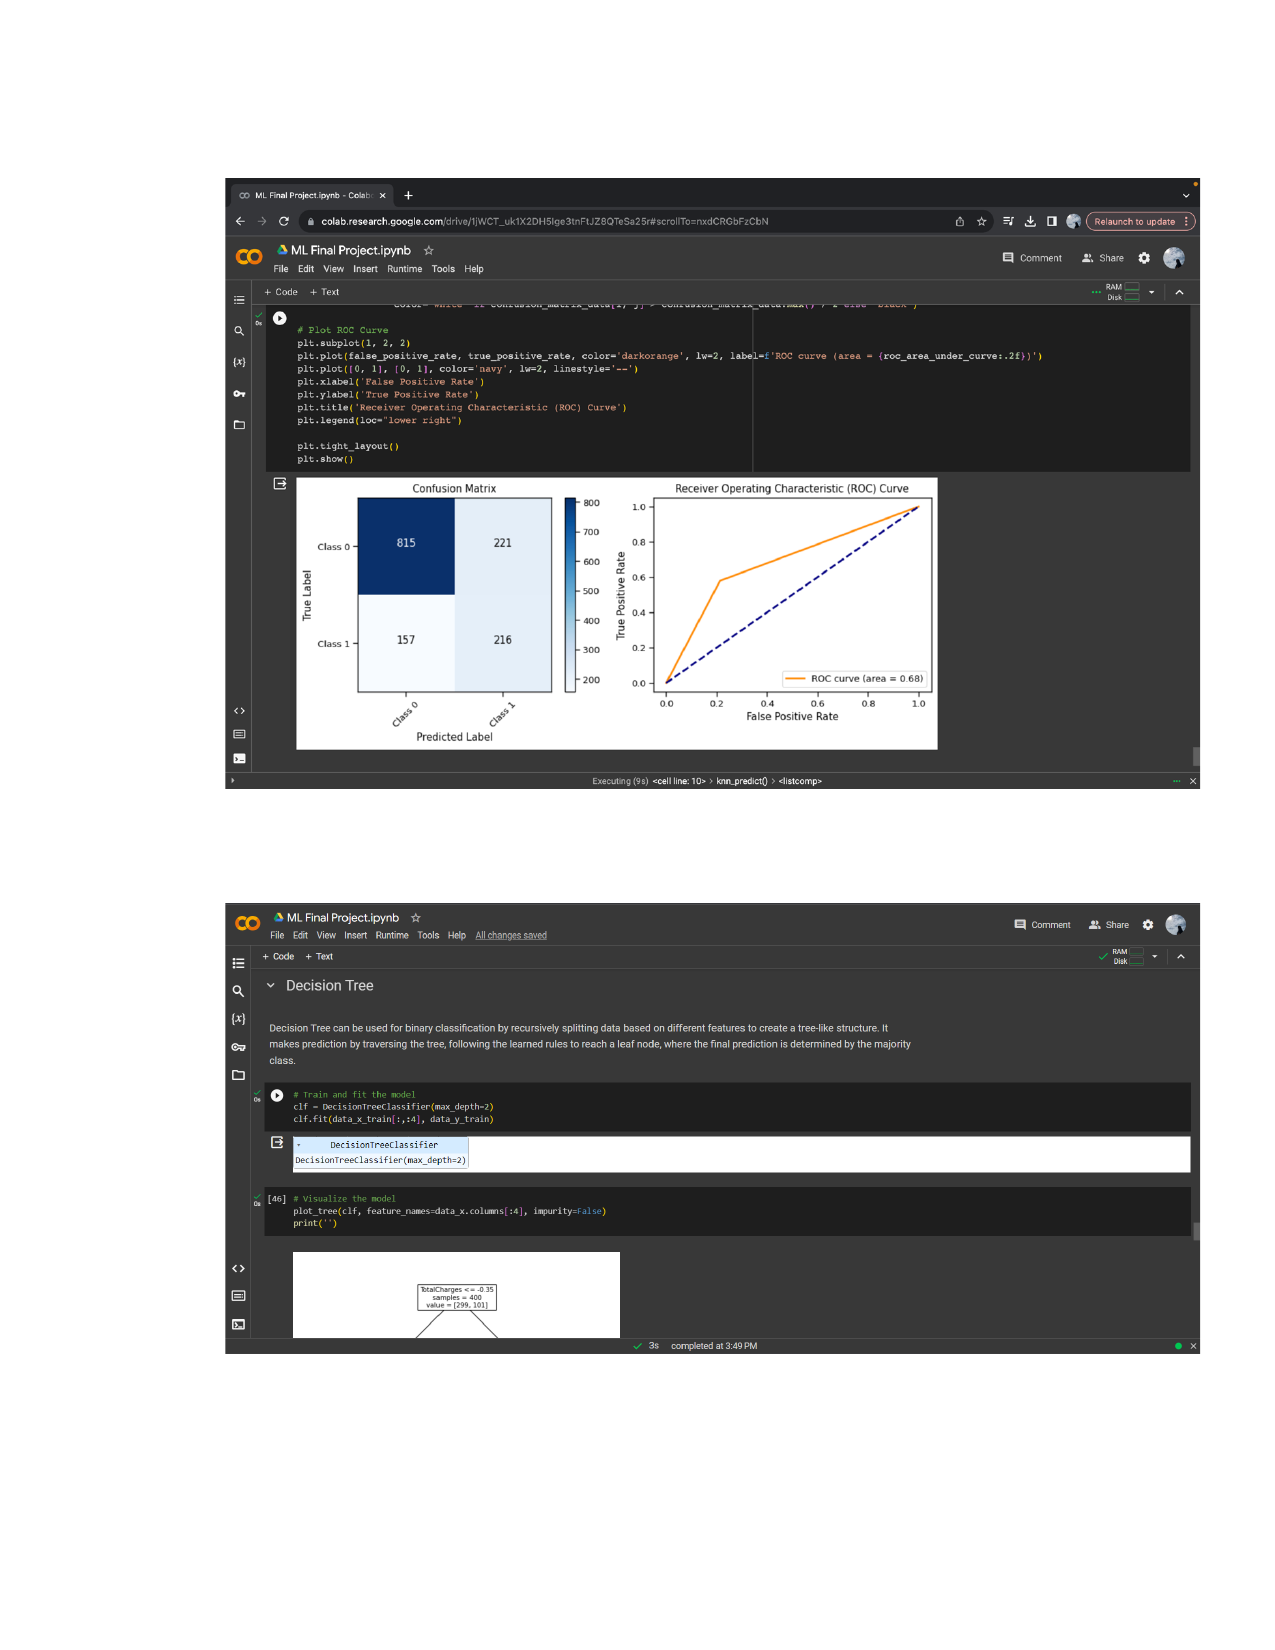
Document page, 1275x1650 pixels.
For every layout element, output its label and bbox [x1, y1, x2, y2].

picture [225, 178, 1201, 789]
picture [225, 903, 1201, 1354]
